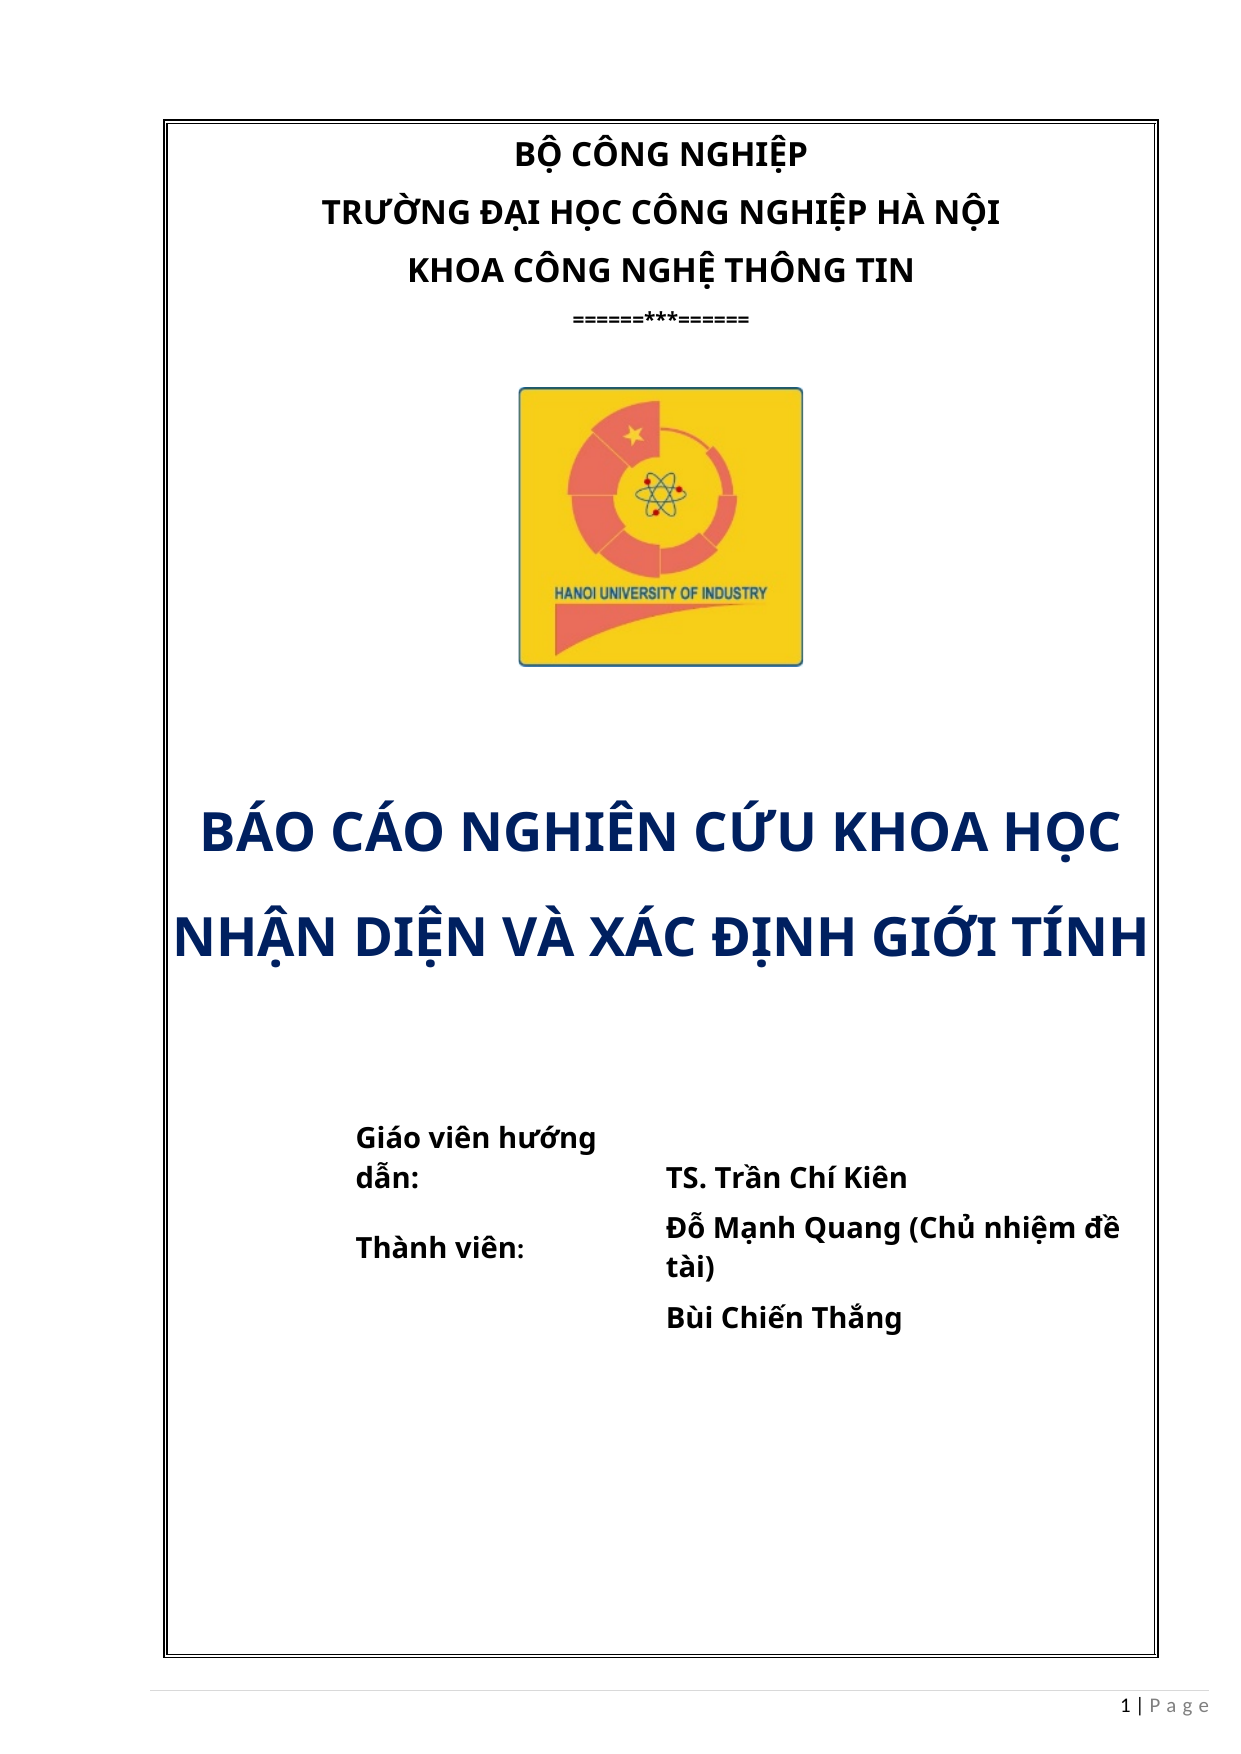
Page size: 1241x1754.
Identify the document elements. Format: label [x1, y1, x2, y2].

picture [518, 387, 804, 667]
table_header [168, 124, 1154, 1654]
